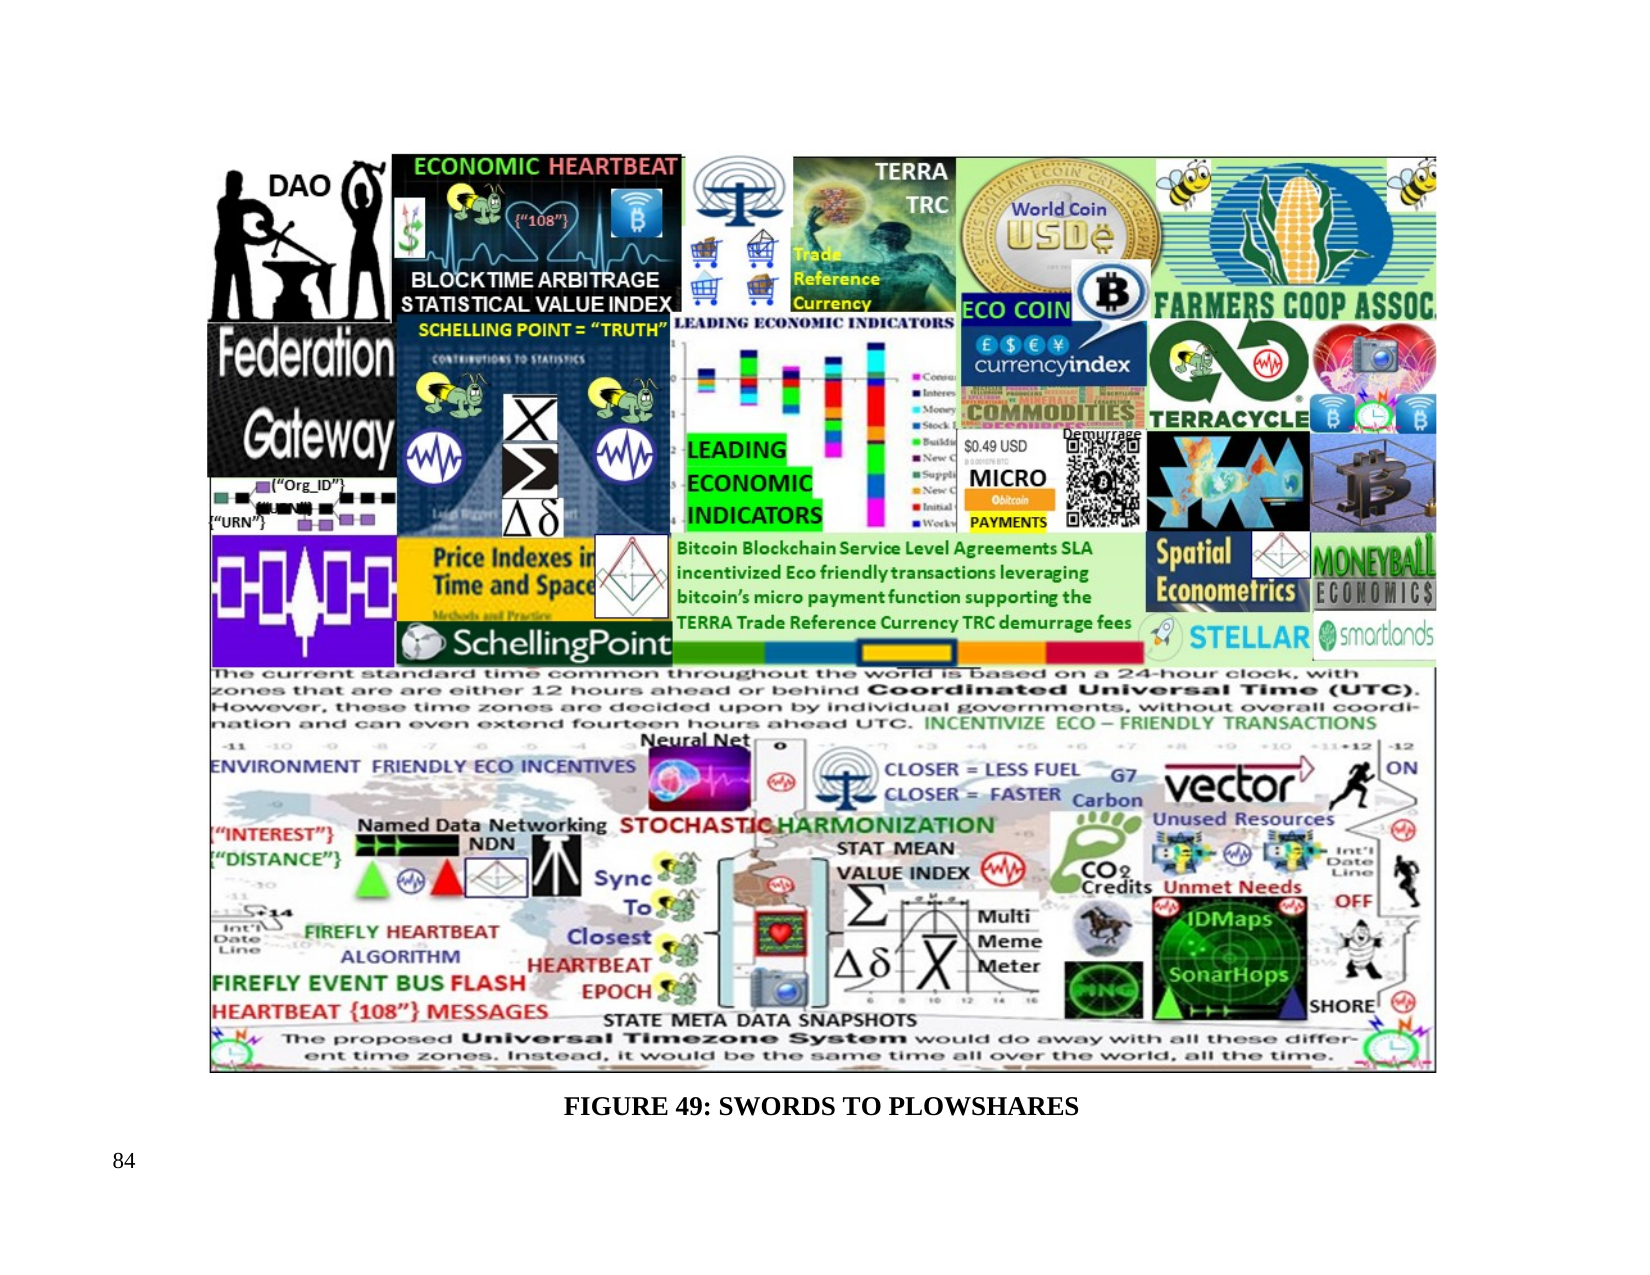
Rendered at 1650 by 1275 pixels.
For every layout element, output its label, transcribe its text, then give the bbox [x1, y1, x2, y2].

picture [206, 150, 1437, 1073]
text FIGURE 49: SWORDS TO PLOWSHARES [112, 1089, 1531, 1121]
